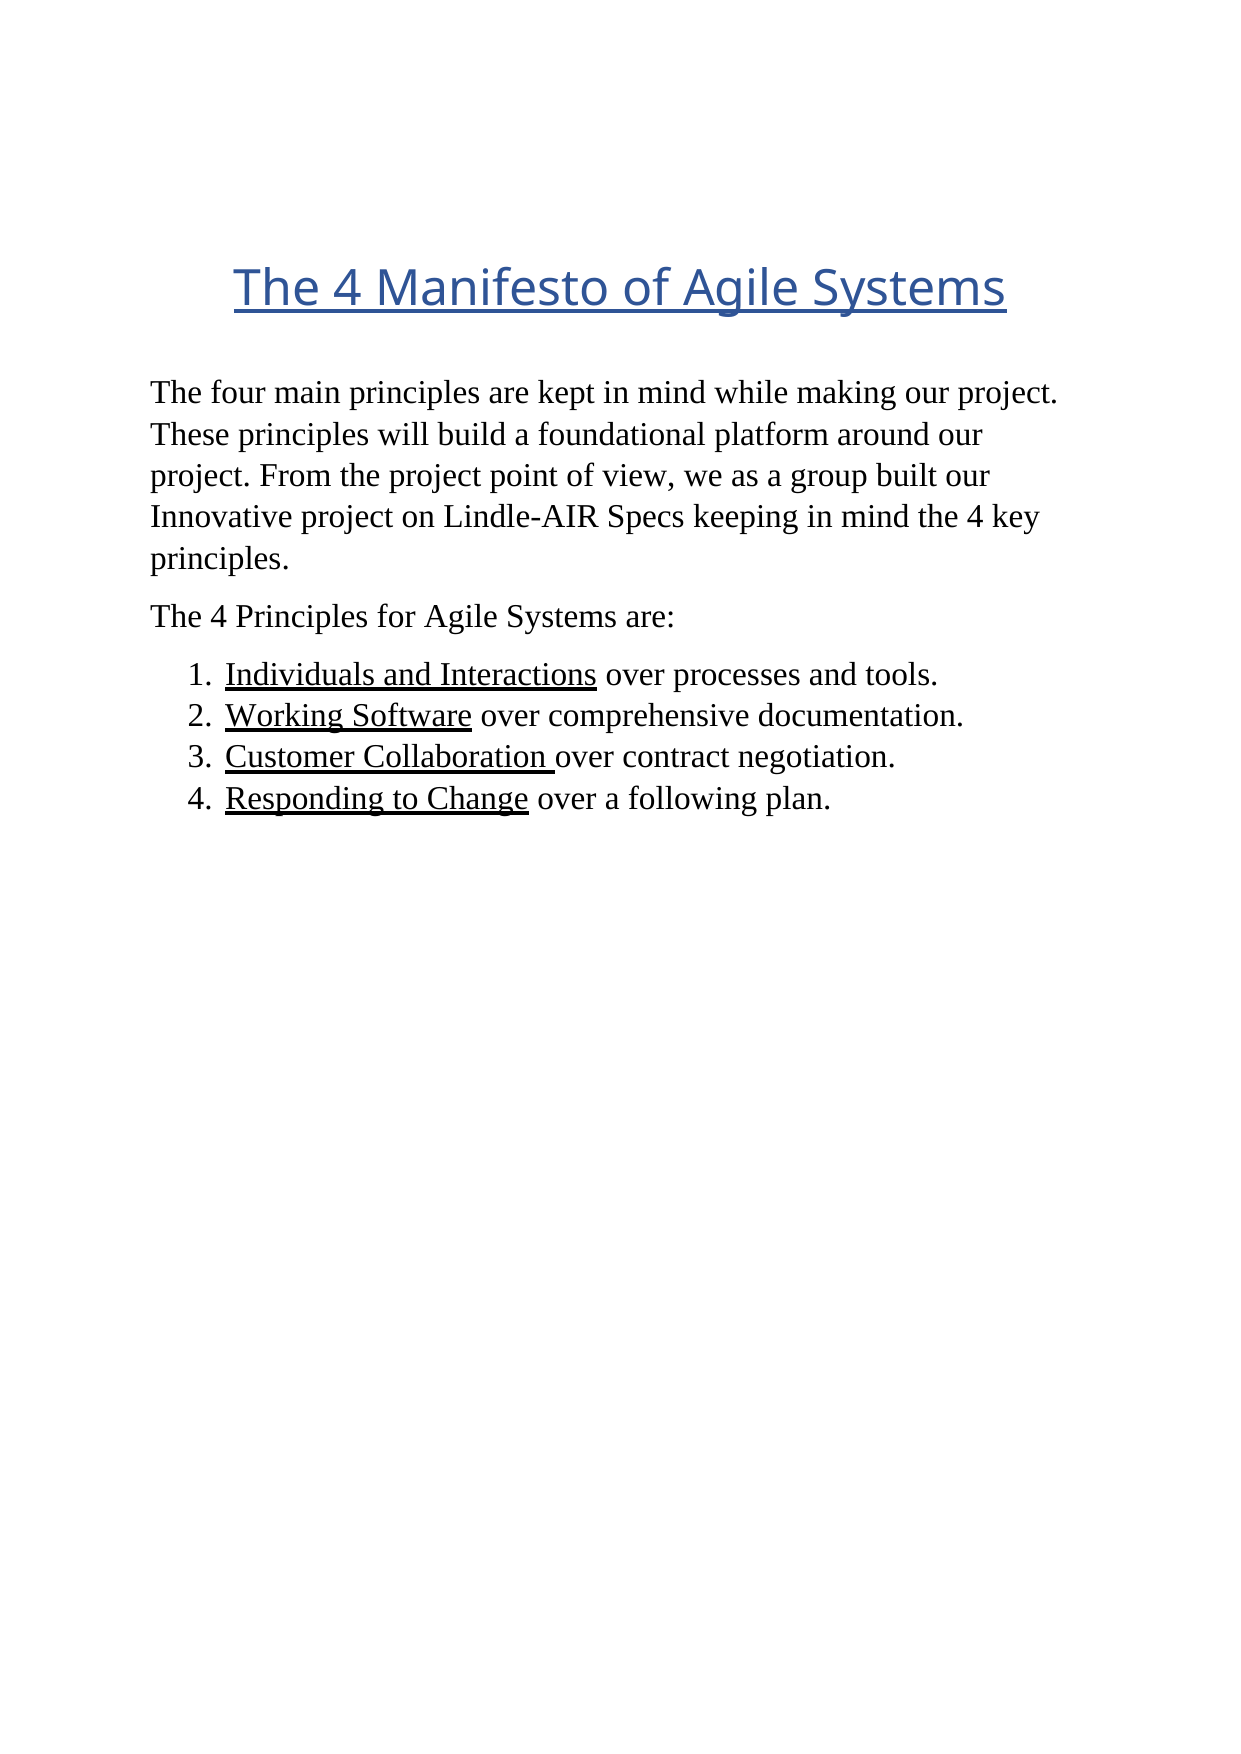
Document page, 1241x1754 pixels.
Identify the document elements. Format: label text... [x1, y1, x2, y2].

list Working Software over comprehensive documentation. [187, 695, 1090, 734]
list Individuals and Interactions over processes and tools. [187, 654, 1090, 692]
subtitle The 4 Manifesto of Agile Systems [150, 252, 1090, 320]
list Responding to Change over a following plan. [187, 778, 1090, 816]
list Customer Collaboration over contract negotiation. [187, 737, 1090, 775]
text The 4 Principles for Agile Systems are: [150, 596, 1090, 634]
text The four main principles are kept in mind while making our project. These principles will build a foundational platform around our project. From the project point of view, we as a group built our Innovative project on Lindle-AIR Specs keeping in mind the 4 key principles. [150, 372, 1090, 576]
